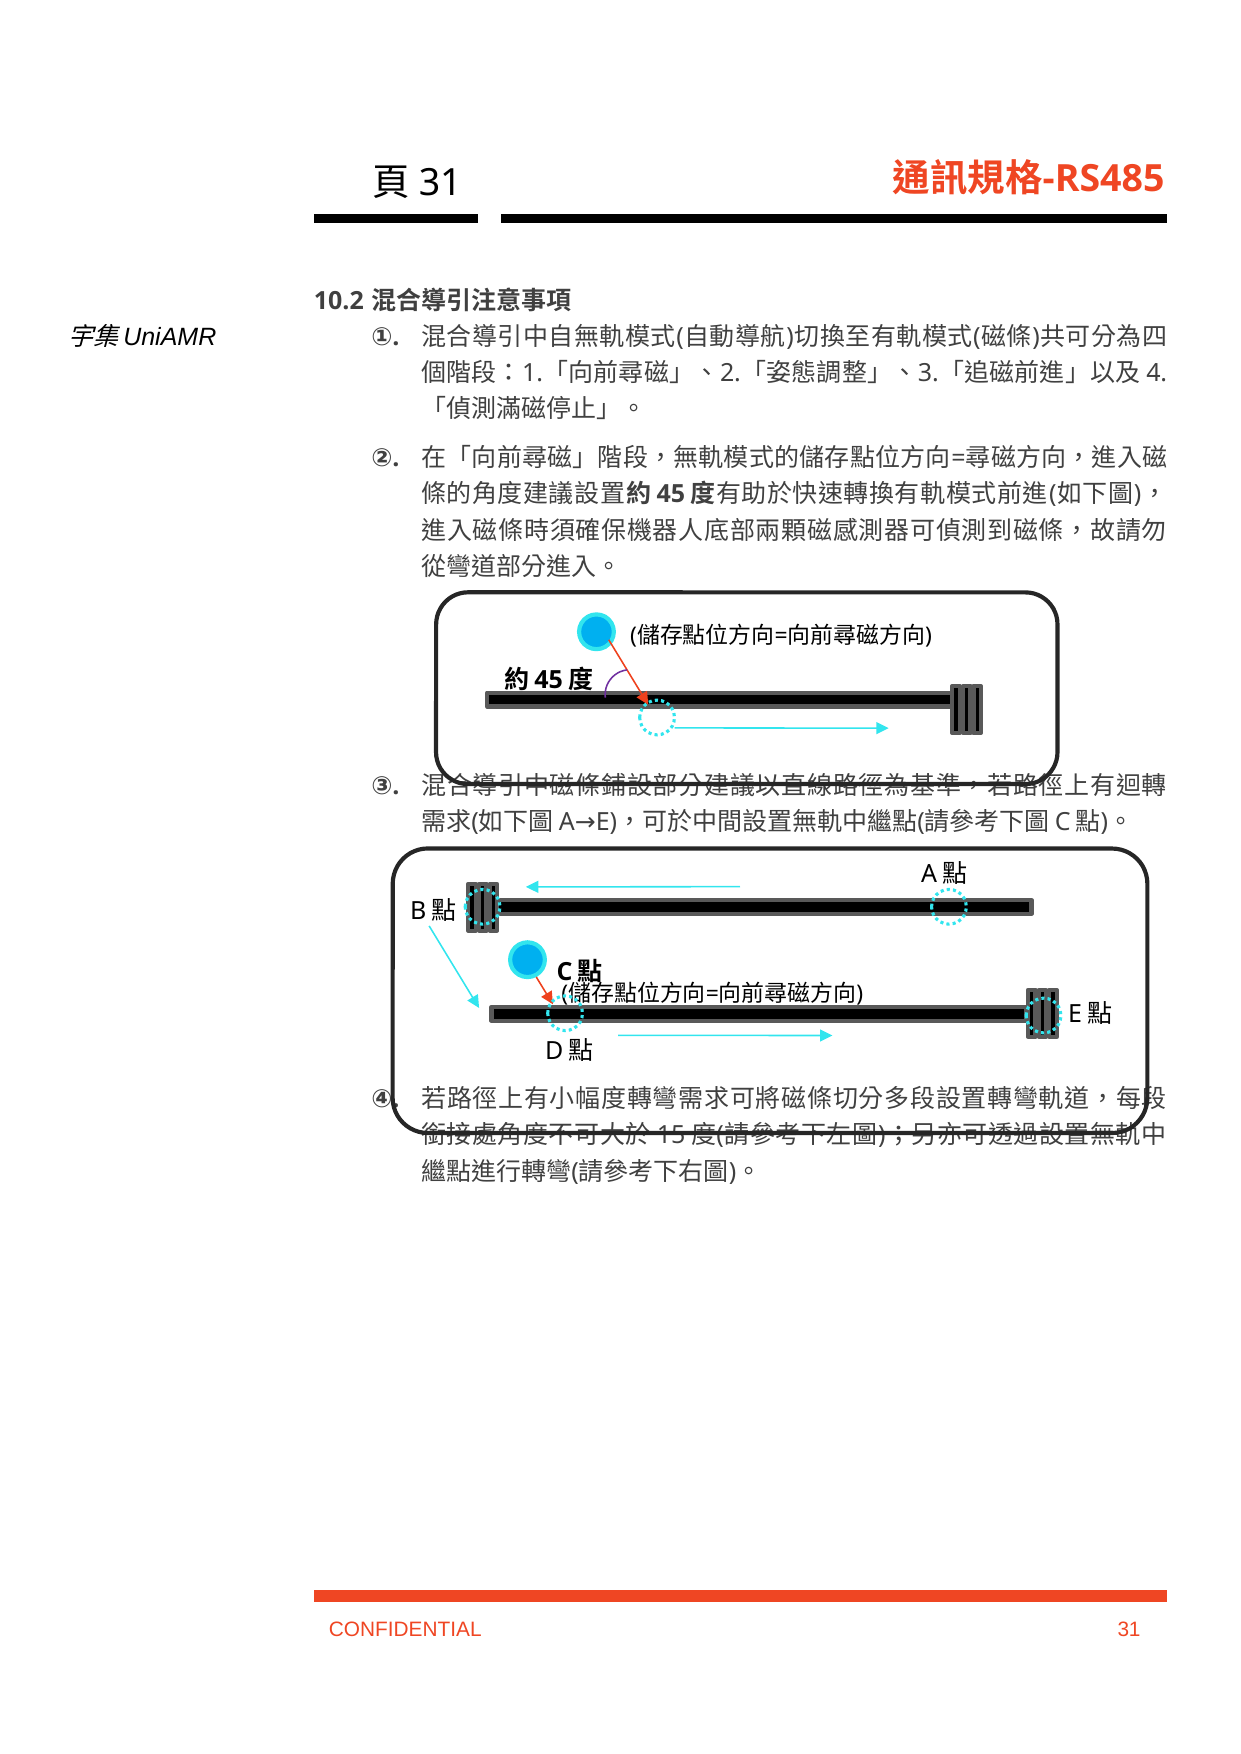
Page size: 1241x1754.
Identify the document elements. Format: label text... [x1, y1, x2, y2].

list 混合導引中磁條鋪設部分建議以直線路徑為基準，若路徑上有迴轉需求(如下圖A→E)，可於中間設置無軌中繼點(請參考下圖C點)。 [371, 765, 1167, 838]
list 若路徑上有小幅度轉彎需求可將磁條切分多段設置轉彎軌道，每段銜接處角度不可大於15度(請參考下左圖)；另亦可透過設置無軌中繼點進行轉彎(請參考下右圖)。 [371, 1079, 1167, 1187]
list 混合導引注意事項 [314, 280, 1167, 316]
list 在「向前尋磁」階段，無軌模式的儲存點位方向=尋磁方向，進入磁條的角度建議設置約45度有助於快速轉換有軌模式前進(如下圖)，進入磁條時須確保機器人底部兩顆磁感測器可偵測到磁條，故請勿從彎道部分進入。 [371, 438, 1167, 583]
list 混合導引中自無軌模式(自動導航)切換至有軌模式(磁條)共可分為四個階段：1.「向前尋磁」、2.「姿態調整」、3.「追磁前進」以及4.「偵測滿磁停止」。 [371, 316, 1167, 425]
